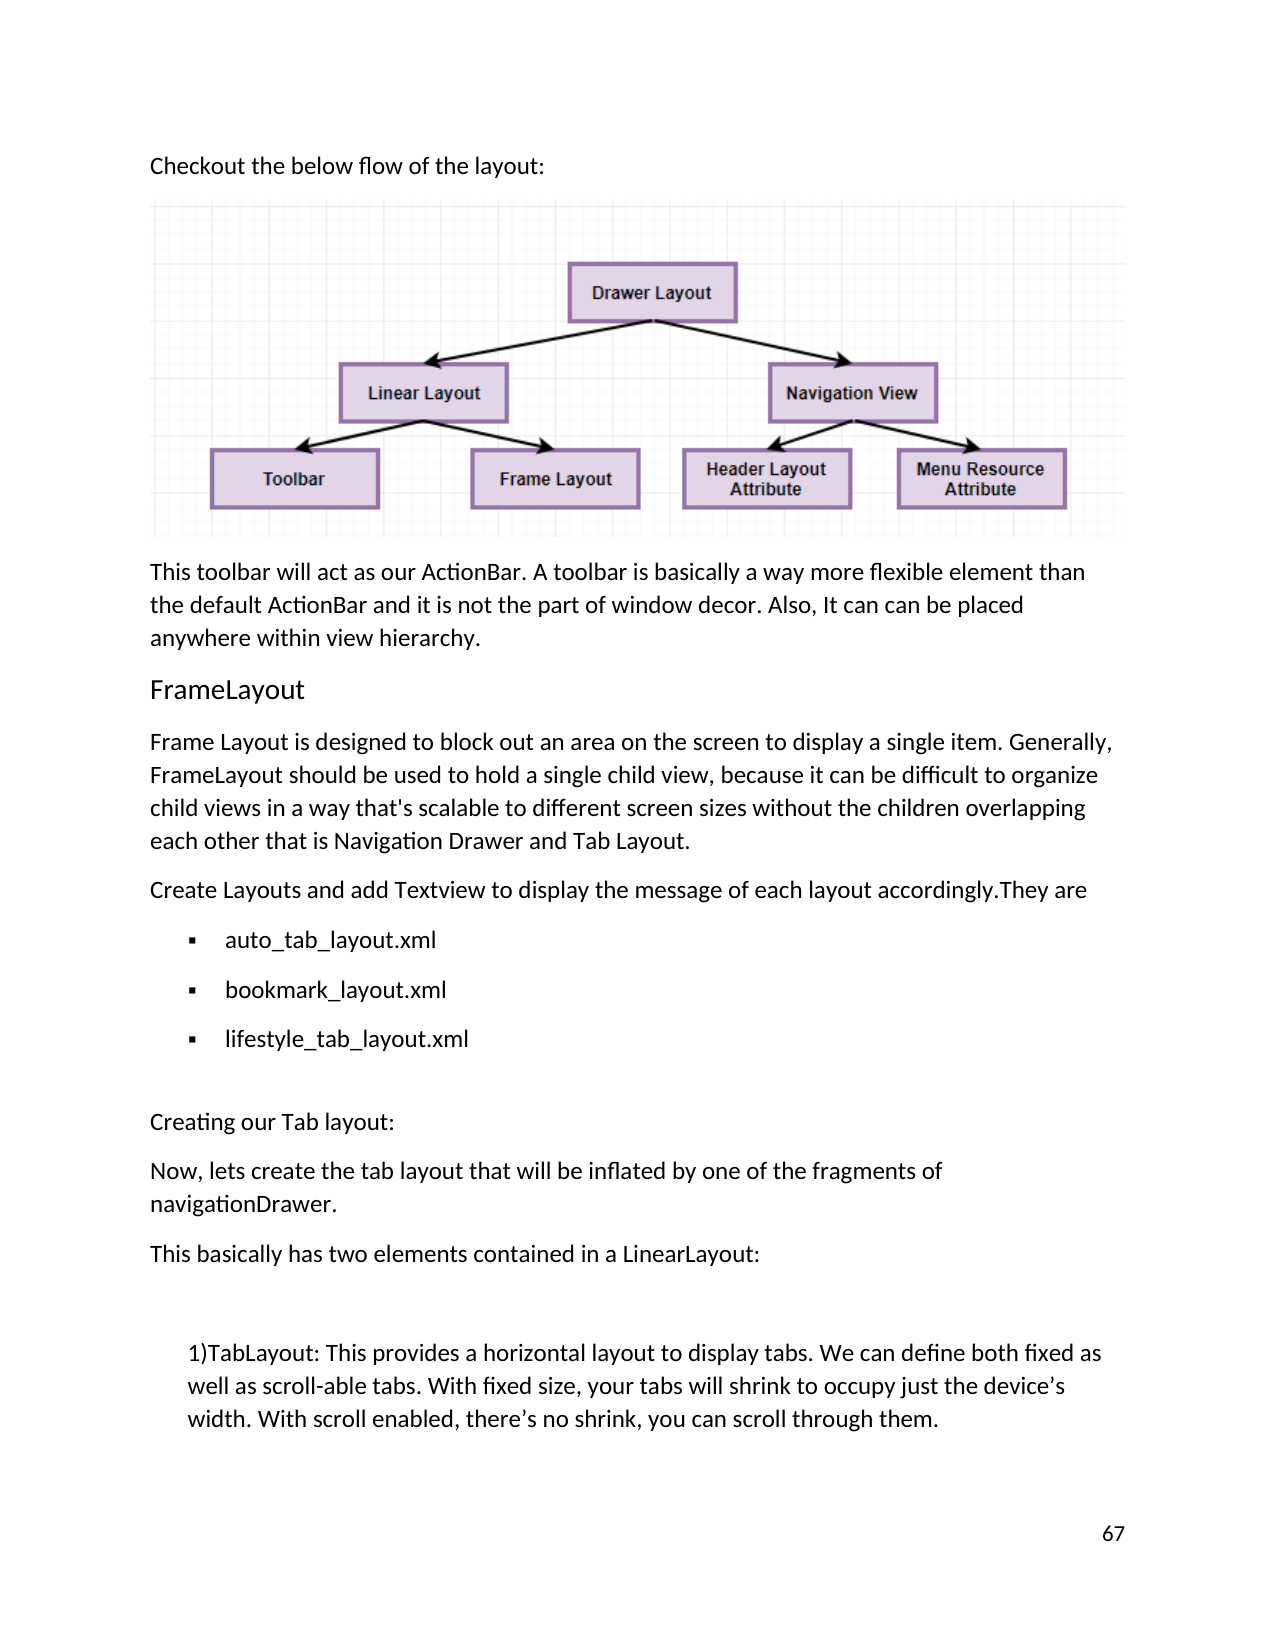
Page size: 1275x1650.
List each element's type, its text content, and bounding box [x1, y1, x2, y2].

text Creating our Tab layout: [150, 1106, 1125, 1136]
list auto_tab_layout.xml [187, 924, 1125, 955]
text Checkout the below flow of the layout: [150, 150, 1125, 181]
text This toolbar will act as our ActionBar. A toolbar is basically a way more flexible element than the default ActionBar and it is not the part of window decor. Also, It can can be placed anywhere within view hierarchy. [150, 556, 1125, 652]
text FrameLayout [150, 671, 1125, 707]
text This basically has two elements contained in a LinearLayout: [150, 1238, 1125, 1268]
list lifestyle_tab_layout.xml [187, 1023, 1125, 1054]
text Now, lets create the tab layout that will be inflated by one of the fragments of navigationDrawer. [150, 1156, 1125, 1219]
text Frame Layout is designed to block out an area on the screen to display a single item. Generally, FrameLayout should be used to hold a single child view, because it can be difficult to organize child views in a way that's scalable to different screen sizes without the children overlapping each other that is Navigation Drawer and Tab Layout. [150, 726, 1125, 856]
text Create Layouts and add Textview to display the message of each layout accordingly.They are [150, 875, 1125, 905]
picture [150, 199, 1125, 537]
list bookmark_layout.xml [187, 974, 1125, 1004]
text 1)TabLayout: This provides a horizontal layout to display tabs. We can define both fixed as well as scroll-able tabs. With fixed size, your tabs will shrink to occupy just the device’s width. With scroll enabled, there’s no shrink, you can scroll through them. [187, 1337, 1125, 1433]
